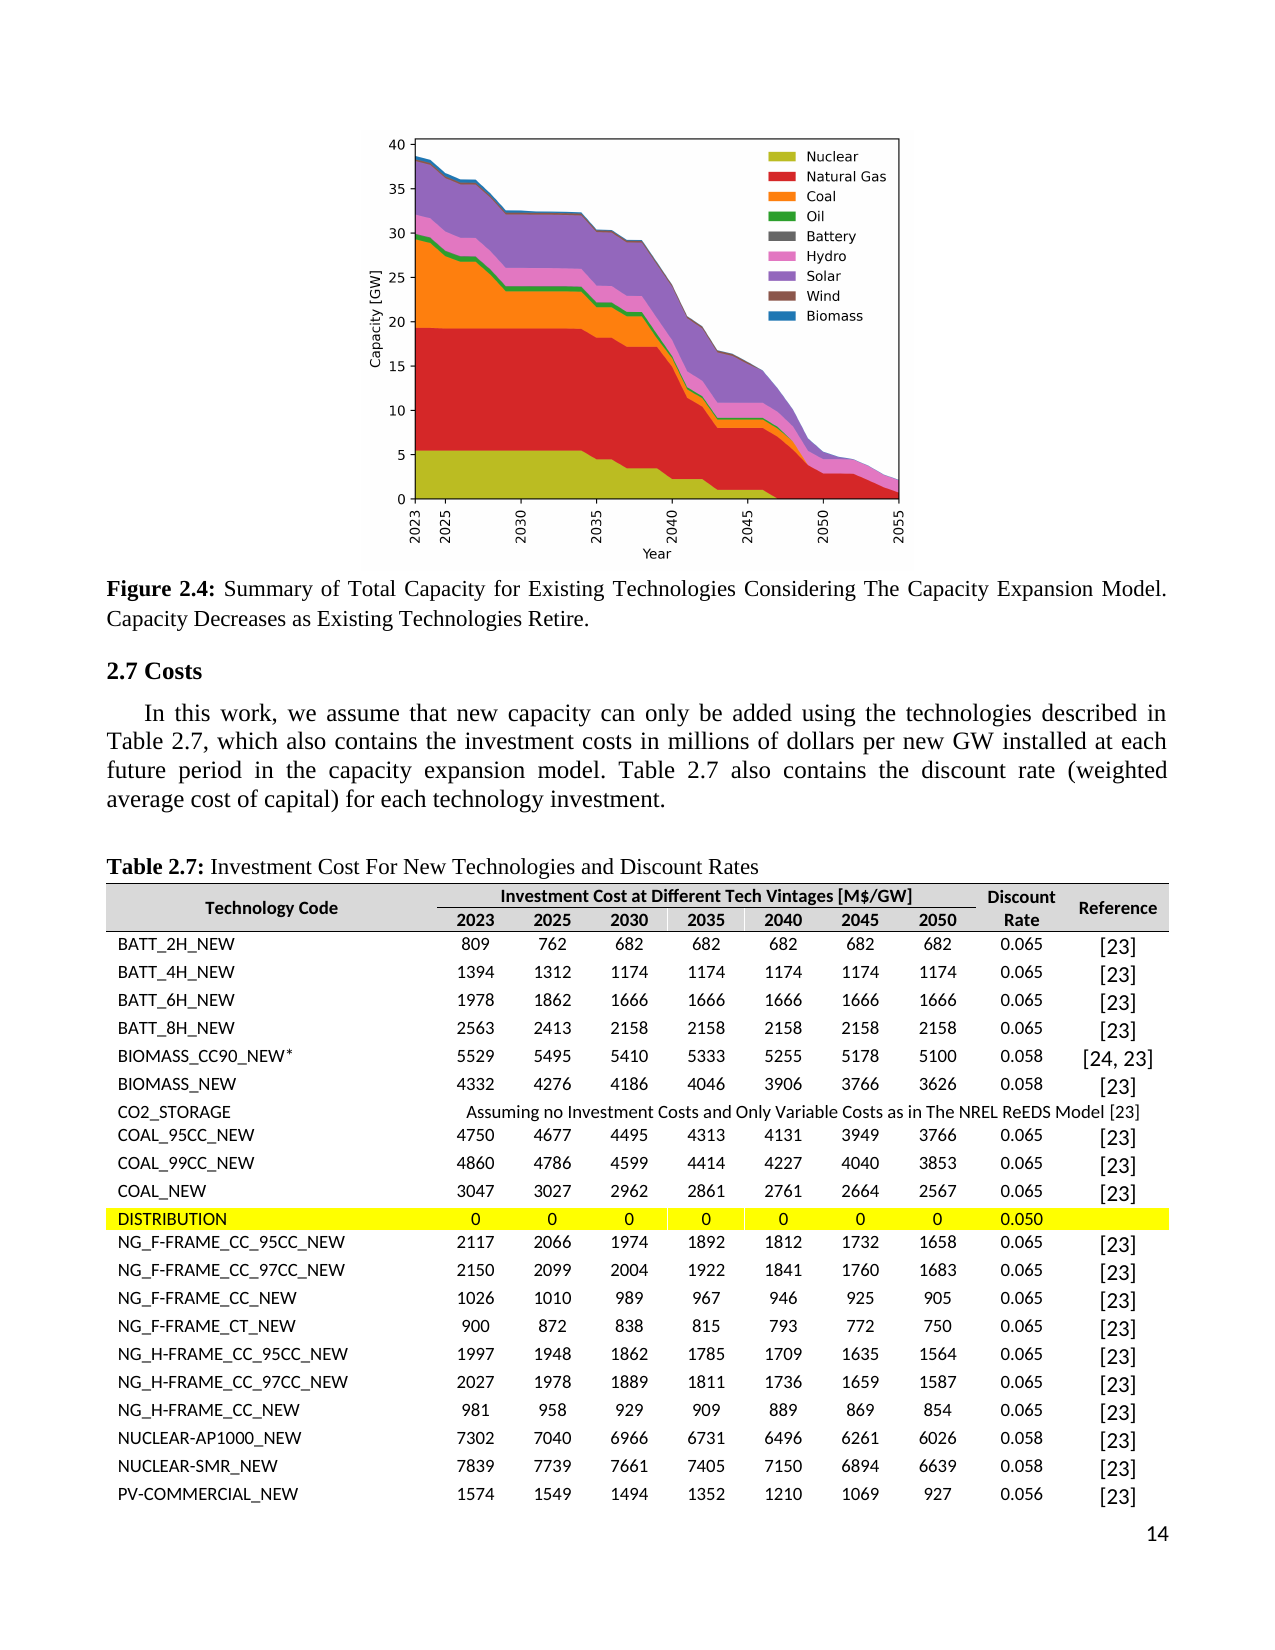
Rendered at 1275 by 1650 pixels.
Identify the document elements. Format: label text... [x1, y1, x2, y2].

table_cell 2040 [745, 908, 822, 931]
table_cell 4046 [668, 1073, 744, 1100]
table_cell 0.065 [976, 932, 1067, 960]
table_cell 7739 [514, 1455, 591, 1482]
table_cell 1889 [591, 1370, 667, 1398]
table_cell [1067, 1123, 1169, 1151]
table_cell 2150 [437, 1258, 514, 1286]
table_cell 0.058 [976, 1455, 1067, 1482]
table_cell 1666 [668, 988, 744, 1016]
table_cell 4677 [514, 1123, 591, 1151]
table_cell Assuming no Investment Costs and Only Variable Costs as in The NREL ReEDS Model [437, 1100, 1169, 1123]
table_cell 0.050 [976, 1208, 1067, 1230]
table_cell NG_H-FRAME_CC_97CC_NEW [106, 1370, 437, 1398]
table_cell 1549 [514, 1483, 591, 1511]
table_cell 4040 [822, 1151, 899, 1179]
table_cell NG_H-FRAME_CC_95CC_NEW [106, 1343, 437, 1370]
table_cell 0.065 [976, 1258, 1067, 1286]
table_cell 0.065 [976, 988, 1067, 1016]
table_cell 2158 [899, 1016, 976, 1044]
table_cell 0.065 [976, 1230, 1067, 1258]
table_cell 1666 [822, 988, 899, 1016]
table_cell [1067, 1286, 1169, 1314]
table_cell [1067, 1179, 1169, 1207]
table_cell 1658 [899, 1230, 976, 1258]
table_cell 927 [899, 1483, 976, 1511]
table_cell 900 [437, 1314, 514, 1342]
table_cell 3949 [822, 1123, 899, 1151]
table_cell NUCLEAR-SMR_NEW [106, 1455, 437, 1482]
table_cell 0.065 [976, 1314, 1067, 1342]
table_cell DISTRIBUTION [106, 1208, 437, 1230]
table_cell 3047 [437, 1179, 514, 1207]
table_cell [1067, 932, 1169, 960]
table_cell 4186 [591, 1073, 667, 1100]
table_header Technology Code [106, 884, 437, 931]
table_cell 1574 [437, 1483, 514, 1511]
table_cell 4414 [668, 1151, 744, 1179]
table_cell [1067, 1399, 1169, 1426]
table_cell 2761 [745, 1179, 822, 1207]
table_cell 5333 [668, 1044, 744, 1072]
table_cell 2066 [514, 1230, 591, 1258]
table_cell BATT_8H_NEW [106, 1016, 437, 1044]
table_cell 929 [591, 1399, 667, 1426]
table_cell 4860 [437, 1151, 514, 1179]
table_cell 1352 [668, 1483, 744, 1511]
table_cell 6496 [745, 1426, 822, 1454]
table_cell 815 [668, 1314, 744, 1342]
table_cell 682 [745, 932, 822, 960]
table_cell [1067, 1370, 1169, 1398]
table_cell 838 [591, 1314, 667, 1342]
table_cell 4276 [514, 1073, 591, 1100]
table_cell 1174 [822, 960, 899, 988]
table_cell 2567 [899, 1179, 976, 1207]
table_cell 0.065 [976, 1151, 1067, 1179]
table_cell 981 [437, 1399, 514, 1426]
table_cell NUCLEAR-AP1000_NEW [106, 1426, 437, 1454]
table_header Reference [1067, 884, 1169, 931]
table_cell 793 [745, 1314, 822, 1342]
table_cell 1862 [591, 1343, 667, 1370]
table_cell [1067, 1455, 1169, 1482]
table_cell BATT_6H_NEW [106, 988, 437, 1016]
table_cell [1067, 1258, 1169, 1286]
table_cell 4495 [591, 1123, 667, 1151]
table_cell BIOMASS_CC90_NEW* [106, 1044, 437, 1072]
table_cell 1978 [437, 988, 514, 1016]
table_cell 682 [899, 932, 976, 960]
table_cell 869 [822, 1399, 899, 1426]
table_cell 1587 [899, 1370, 976, 1398]
table_cell 0 [899, 1208, 976, 1230]
table_cell 682 [822, 932, 899, 960]
table_cell 2413 [514, 1016, 591, 1044]
table_cell 1841 [745, 1258, 822, 1286]
table_cell 958 [514, 1399, 591, 1426]
text Figure 2.4: Summary of Total Capacity for Existing Technologies Considering The Capacity Expansion Model. Capacity Decreases as Existing Technologies Retire. [106, 575, 1169, 632]
table_cell 1811 [668, 1370, 744, 1398]
table_cell 2861 [668, 1179, 744, 1207]
table_cell 0.058 [976, 1044, 1067, 1072]
table_cell 0.065 [976, 1016, 1067, 1044]
table_cell 2664 [822, 1179, 899, 1207]
table_cell 1174 [745, 960, 822, 988]
table_cell 989 [591, 1286, 667, 1314]
table_header Investment Cost at Different Tech Vintages [M$/GW] [437, 884, 976, 907]
table_cell NG_H-FRAME_CC_NEW [106, 1399, 437, 1426]
table_cell 1174 [668, 960, 744, 988]
table_cell 872 [514, 1314, 591, 1342]
table_cell 0.065 [976, 1286, 1067, 1314]
table_cell 905 [899, 1286, 976, 1314]
table_cell 0.056 [976, 1483, 1067, 1511]
table_cell NG_F-FRAME_CC_95CC_NEW [106, 1230, 437, 1258]
table_cell 2158 [745, 1016, 822, 1044]
table_cell 0.065 [976, 1343, 1067, 1370]
text Table 2.7: Investment Cost For New Technologies and Discount Rates [106, 853, 1169, 879]
table_cell 1785 [668, 1343, 744, 1370]
table_cell [1067, 1343, 1169, 1370]
table_cell 2050 [899, 908, 976, 931]
table_cell 1862 [514, 988, 591, 1016]
table_cell 2027 [437, 1370, 514, 1398]
table_cell 2117 [437, 1230, 514, 1258]
table_cell 6639 [899, 1455, 976, 1482]
table_cell 5255 [745, 1044, 822, 1072]
table_cell 3027 [514, 1179, 591, 1207]
table_cell 682 [591, 932, 667, 960]
table_cell COAL_95CC_NEW [106, 1123, 437, 1151]
table_cell [1067, 988, 1169, 1016]
table_cell 4131 [745, 1123, 822, 1151]
table_cell 854 [899, 1399, 976, 1426]
table_cell NG_F-FRAME_CT_NEW [106, 1314, 437, 1342]
table_cell 1760 [822, 1258, 899, 1286]
table_cell 2025 [514, 908, 591, 931]
table_cell 6731 [668, 1426, 744, 1454]
table_cell 1564 [899, 1343, 976, 1370]
table_cell 750 [899, 1314, 976, 1342]
table_cell 1978 [514, 1370, 591, 1398]
table_cell 6026 [899, 1426, 976, 1454]
table_cell COAL_99CC_NEW [106, 1151, 437, 1179]
table_cell [1067, 960, 1169, 988]
table_cell 1010 [514, 1286, 591, 1314]
table_cell 809 [437, 932, 514, 960]
table_cell 4750 [437, 1123, 514, 1151]
table_cell [1067, 1230, 1169, 1258]
table_cell 2099 [514, 1258, 591, 1286]
table_cell 0.065 [976, 1399, 1067, 1426]
table_cell BATT_4H_NEW [106, 960, 437, 988]
table_cell 0.065 [976, 960, 1067, 988]
table_cell 6261 [822, 1426, 899, 1454]
table_cell 1997 [437, 1343, 514, 1370]
table_cell 1666 [745, 988, 822, 1016]
table_cell 0 [437, 1208, 514, 1230]
table_cell 6966 [591, 1426, 667, 1454]
table_cell 3626 [899, 1073, 976, 1100]
table_cell 1683 [899, 1258, 976, 1286]
table_cell NG_F-FRAME_CC_NEW [106, 1286, 437, 1314]
table_cell [1067, 1314, 1169, 1342]
table_cell 909 [668, 1399, 744, 1426]
table_cell 1892 [668, 1230, 744, 1258]
table_cell 4786 [514, 1151, 591, 1179]
table_cell BIOMASS_NEW [106, 1073, 437, 1100]
table_cell [1067, 1483, 1169, 1511]
table_cell 772 [822, 1314, 899, 1342]
table_cell 1069 [822, 1483, 899, 1511]
table_cell 0 [514, 1208, 591, 1230]
table_cell 5178 [822, 1044, 899, 1072]
table_cell 1709 [745, 1343, 822, 1370]
table_cell 0.058 [976, 1073, 1067, 1100]
table_cell 2004 [591, 1258, 667, 1286]
table_cell 6894 [822, 1455, 899, 1482]
table_cell 1210 [745, 1483, 822, 1511]
table_cell [1067, 1073, 1169, 1100]
table_cell 1026 [437, 1286, 514, 1314]
table_cell 7150 [745, 1455, 822, 1482]
table_cell 0.058 [976, 1426, 1067, 1454]
table_cell 2158 [668, 1016, 744, 1044]
table_cell [1067, 1426, 1169, 1454]
table_cell 4332 [437, 1073, 514, 1100]
table_cell [1067, 1151, 1169, 1179]
table_cell 967 [668, 1286, 744, 1314]
table_cell 4313 [668, 1123, 744, 1151]
table_cell 1736 [745, 1370, 822, 1398]
table_cell 2158 [591, 1016, 667, 1044]
table_cell 2030 [591, 908, 667, 931]
table_cell 925 [822, 1286, 899, 1314]
table_cell 1922 [668, 1258, 744, 1286]
table_cell 4599 [591, 1151, 667, 1179]
table_cell [1067, 1044, 1169, 1072]
table_cell 1494 [591, 1483, 667, 1511]
table_cell 0.065 [976, 1179, 1067, 1207]
table_cell CO2_STORAGE [106, 1100, 437, 1123]
table_header Discount Rate [976, 884, 1067, 931]
table_cell 1974 [591, 1230, 667, 1258]
table_cell 7661 [591, 1455, 667, 1482]
table_cell 0 [745, 1208, 822, 1230]
table_cell NG_F-FRAME_CC_97CC_NEW [106, 1258, 437, 1286]
table_cell [1067, 1016, 1169, 1044]
table_cell [1067, 1208, 1169, 1230]
table_cell 0 [591, 1208, 667, 1230]
text In this work, we assume that new capacity can only be added using the technologies described in Table 2.7, which also contains the investment costs in millions of dollars per new GW installed at each future period in the capacity expansion model. Table 2.7 also contains the discount rate (weighted average cost of capital) for each technology investment. [106, 698, 1169, 813]
table_cell BATT_2H_NEW [106, 932, 437, 960]
table_cell 2563 [437, 1016, 514, 1044]
table_cell PV-COMMERCIAL_NEW [106, 1483, 437, 1511]
table_cell 1635 [822, 1343, 899, 1370]
table_cell 5529 [437, 1044, 514, 1072]
table_cell 5495 [514, 1044, 591, 1072]
table_cell 7405 [668, 1455, 744, 1482]
table_cell 1812 [745, 1230, 822, 1258]
table_cell 1666 [899, 988, 976, 1016]
table_cell 0.065 [976, 1123, 1067, 1151]
table_cell 3766 [899, 1123, 976, 1151]
table_cell 1732 [822, 1230, 899, 1258]
list Costs [106, 656, 1169, 685]
table_cell 762 [514, 932, 591, 960]
table_cell 3766 [822, 1073, 899, 1100]
table_cell 2023 [437, 908, 514, 931]
table_cell 7302 [437, 1426, 514, 1454]
table_cell 946 [745, 1286, 822, 1314]
table_cell 889 [745, 1399, 822, 1426]
table_cell 2035 [668, 908, 744, 931]
table_cell 0 [668, 1208, 744, 1230]
table_cell COAL_NEW [106, 1179, 437, 1207]
table_cell 7040 [514, 1426, 591, 1454]
picture [360, 130, 915, 571]
table_cell 0 [822, 1208, 899, 1230]
table_cell 3853 [899, 1151, 976, 1179]
table_cell 1948 [514, 1343, 591, 1370]
table_cell 5410 [591, 1044, 667, 1072]
table_cell 1174 [591, 960, 667, 988]
table_cell 682 [668, 932, 744, 960]
table_cell 0.065 [976, 1370, 1067, 1398]
table_cell 1659 [822, 1370, 899, 1398]
table_cell 4227 [745, 1151, 822, 1179]
table_cell 2962 [591, 1179, 667, 1207]
table_cell 5100 [899, 1044, 976, 1072]
table_cell 1312 [514, 960, 591, 988]
table_cell 2158 [822, 1016, 899, 1044]
table_cell 1666 [591, 988, 667, 1016]
table_cell 2045 [822, 908, 899, 931]
table_cell 1394 [437, 960, 514, 988]
table_cell 3906 [745, 1073, 822, 1100]
table_cell 1174 [899, 960, 976, 988]
table_cell 7839 [437, 1455, 514, 1482]
